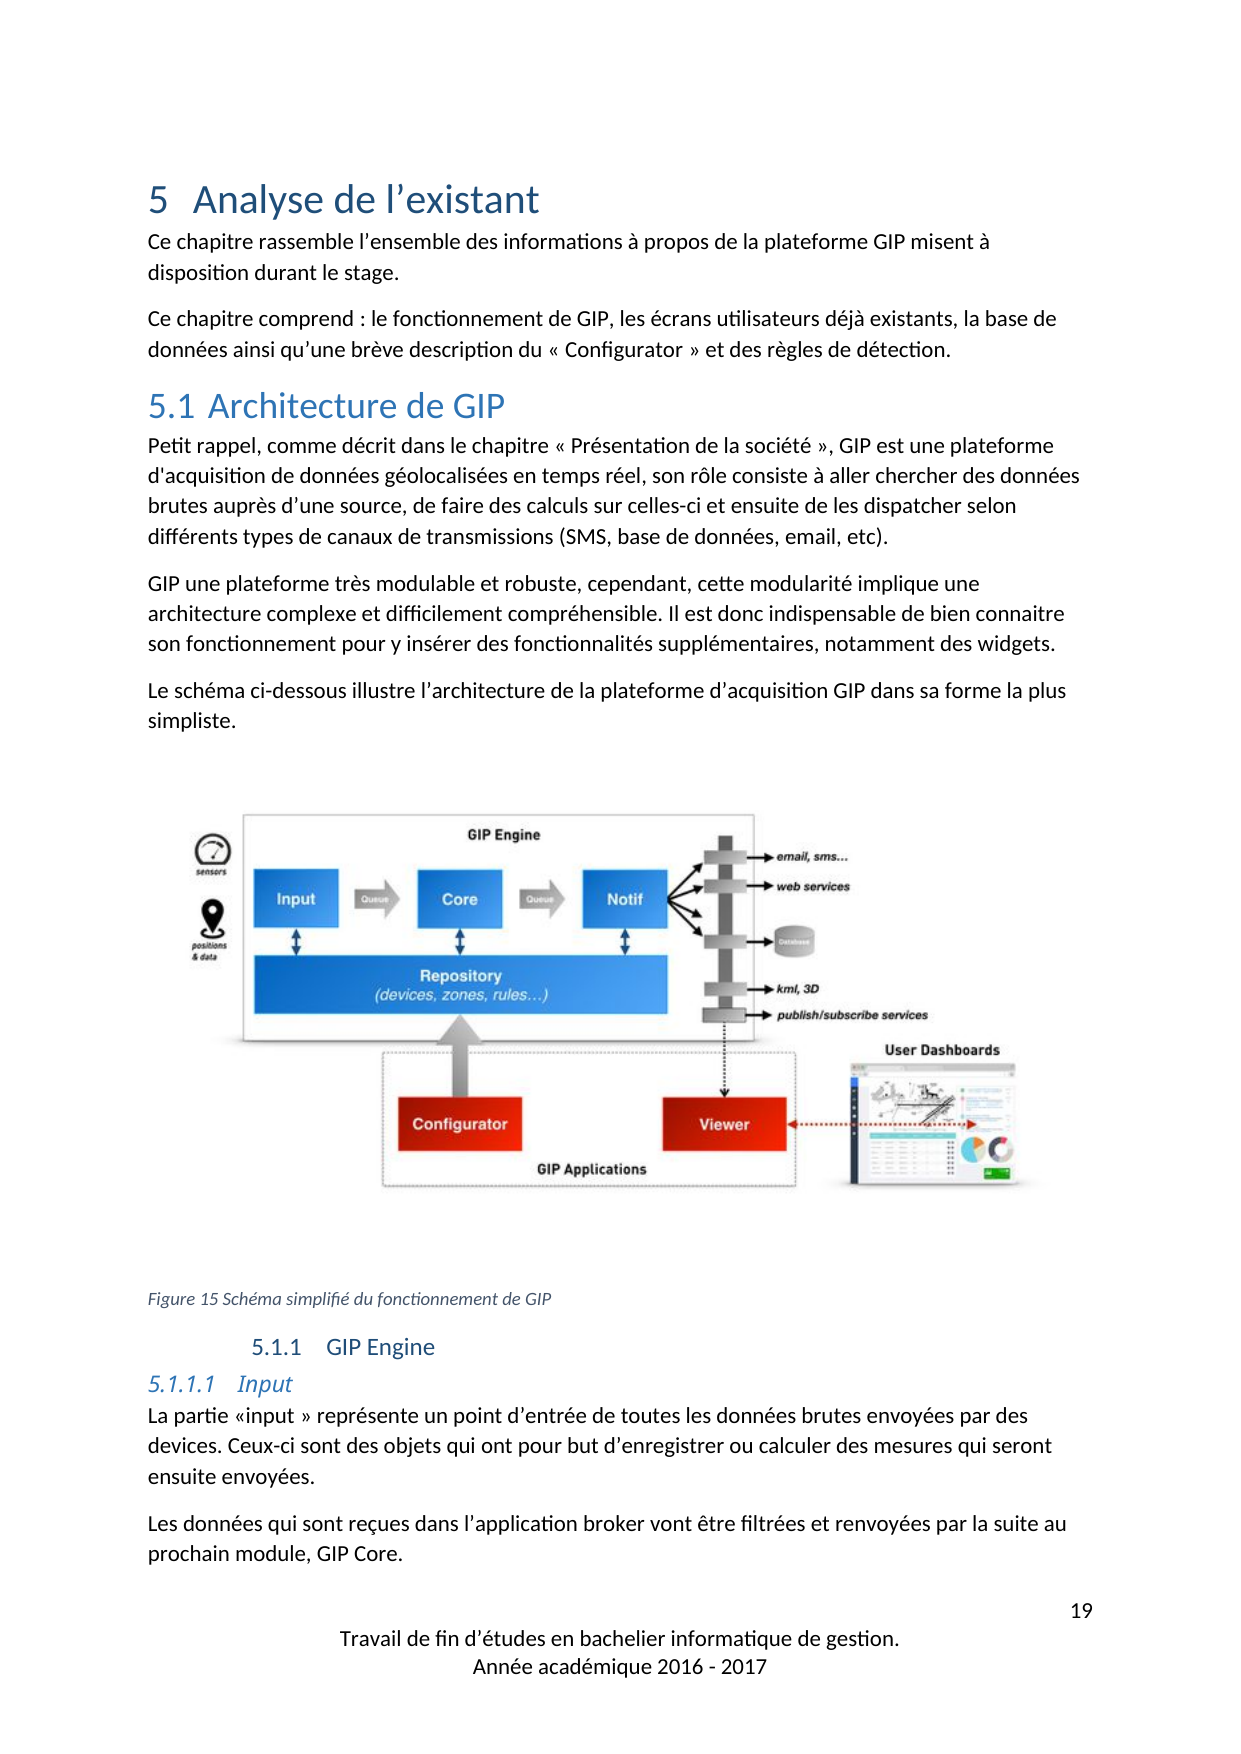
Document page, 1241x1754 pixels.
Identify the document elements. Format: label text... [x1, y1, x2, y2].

text La partie «input » représente un point d’entrée de toutes les données brutes envoyées par des devices. Ceux-ci sont des objets qui ont pour but d’enregistrer ou calculer des mesures qui seront ensuite envoyées. [148, 1401, 1093, 1490]
picture [147, 736, 1093, 1268]
text Ce chapitre comprend : le fonctionnement de GIP, les écrans utilisateurs déjà existants, la base de données ainsi qu’une brève description du « Configurator » et des règles de détection. [148, 304, 1093, 363]
text Ce chapitre rassemble l’ensemble des informations à propos de la plateforme GIP misent à disposition durant le stage. [148, 227, 1093, 286]
text Analyse de l’existant [148, 173, 1093, 223]
text Le schéma ci-dessous illustre l’architecture de la plateforme d’acquisition GIP dans sa forme la plus simpliste. [148, 676, 1093, 736]
text Petit rappel, comme décrit dans le chapitre « Présentation de la société », GIP est une plateforme d'acquisition de données géolocalisées en temps réel, son rôle consiste à aller chercher des données brutes auprès d’une source, de faire des calculs sur celles-ci et ensuite de les dispatcher selon différents types de canaux de transmissions (SMS, base de données, email, etc). [148, 431, 1093, 550]
text Architecture de GIP [148, 382, 1093, 427]
subtitle Input [148, 1368, 1093, 1399]
text GIP une plateforme très modulable et robuste, cependant, cette modularité implique une architecture complexe et difficilement compréhensible. Il est donc indispensable de bien connaitre son fonctionnement pour y insérer des fonctionnalités supplémentaires, notamment des widgets. [148, 569, 1093, 657]
subtitle GIP Engine [251, 1331, 1093, 1361]
text Les données qui sont reçues dans l’application broker vont être filtrées et renvoyées par la suite au prochain module, GIP Core. [148, 1509, 1093, 1567]
